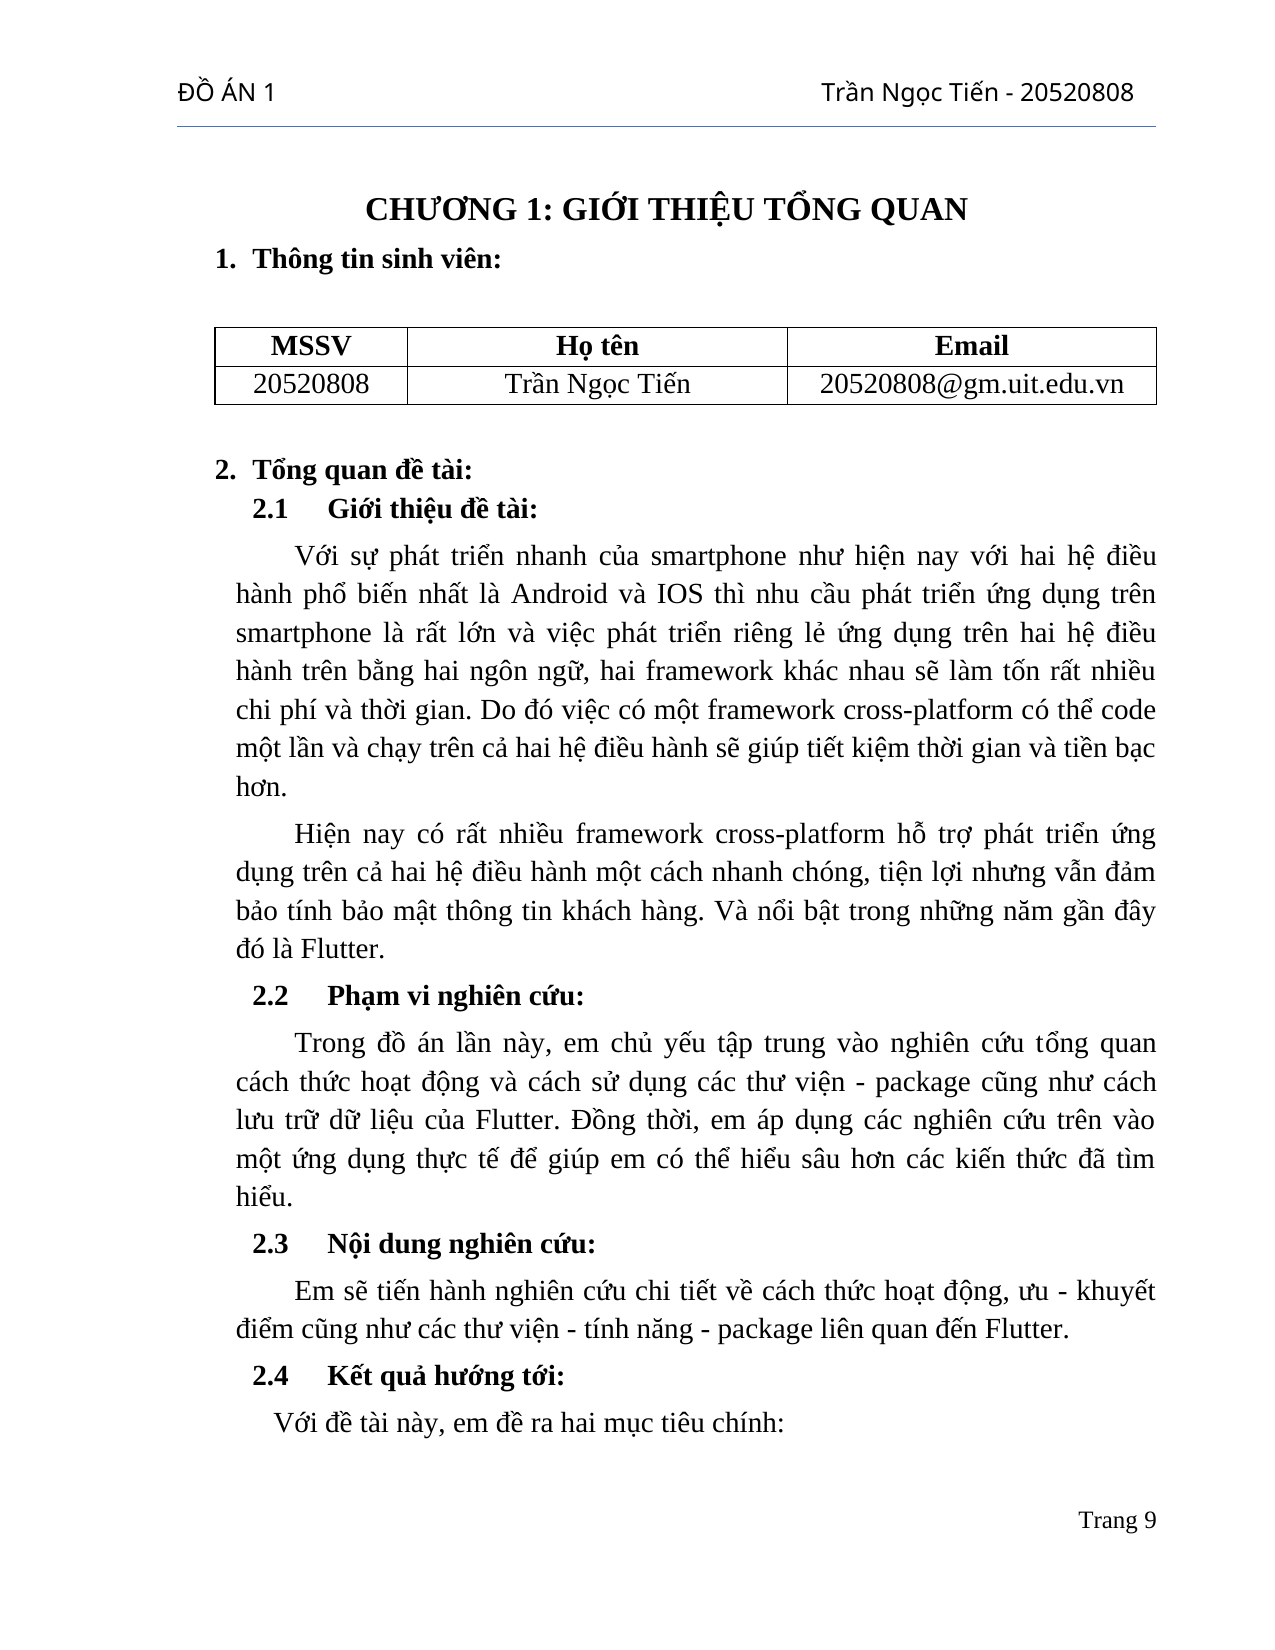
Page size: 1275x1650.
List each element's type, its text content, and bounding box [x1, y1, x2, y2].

list Thông tin sinh viên: [214, 241, 1156, 275]
list Tổng quan đề tài: [214, 452, 1156, 486]
text Trong đồ án lần này, em chủ yếu tập trung vào nghiên cứu tổng quan cách thức hoạt động và cách sử dụng các thư viện - package cũng như cách lưu trữ dữ liệu của Flutter. Đồng thời, em áp dụng các nghiên cứu trên vào một ứng dụng thực tế để giúp em có thể hiểu sâu hơn các kiến thức đã tìm hiểu. [236, 1025, 1156, 1213]
list Phạm vi nghiên cứu: [252, 978, 1156, 1012]
text Em sẽ tiến hành nghiên cứu chi tiết về cách thức hoạt động, ưu - khuyết điểm cũng như các thư viện - tính năng - package liên quan đến Flutter. [236, 1273, 1156, 1345]
table_cell 20520808@gm.uit.edu.vn [788, 367, 1156, 404]
table_header Email [788, 328, 1156, 366]
table_header MSSV [216, 328, 407, 366]
table_cell 20520808 [216, 367, 407, 404]
text Với sự phát triển nhanh của smartphone như hiện nay với hai hệ điều hành phổ biến nhất là Android và IOS thì nhu cầu phát triển ứng dụng trên smartphone là rất lớn và việc phát triển riêng lẻ ứng dụng trên hai hệ điều hành trên bằng hai ngôn ngữ, hai framework khác nhau sẽ làm tốn rất nhiều chi phí và thời gian. Do đó việc có một framework cross-platform có thể code một lần và chạy trên cả hai hệ điều hành sẽ giúp tiết kiệm thời gian và tiền bạc hơn. [236, 538, 1156, 802]
list Giới thiệu đề tài: [252, 491, 1156, 524]
text Hiện nay có rất nhiều framework cross-platform hỗ trợ phát triển ứng dụng trên cả hai hệ điều hành một cách nhanh chóng, tiện lợi nhưng vẫn đảm bảo tính bảo mật thông tin khách hàng. Và nổi bật trong những năm gần đây đó là Flutter. [236, 816, 1156, 965]
subtitle CHƯƠNG 1: GIỚI THIỆU TỔNG QUAN [177, 189, 1156, 227]
text Với đề tài này, em đề ra hai mục tiêu chính: [214, 1405, 1156, 1439]
list Nội dung nghiên cứu: [252, 1226, 1156, 1260]
table_cell Trần Ngọc Tiến [408, 367, 787, 404]
list Kết quả hướng tới: [252, 1358, 1156, 1392]
table_header Họ tên [408, 328, 787, 366]
